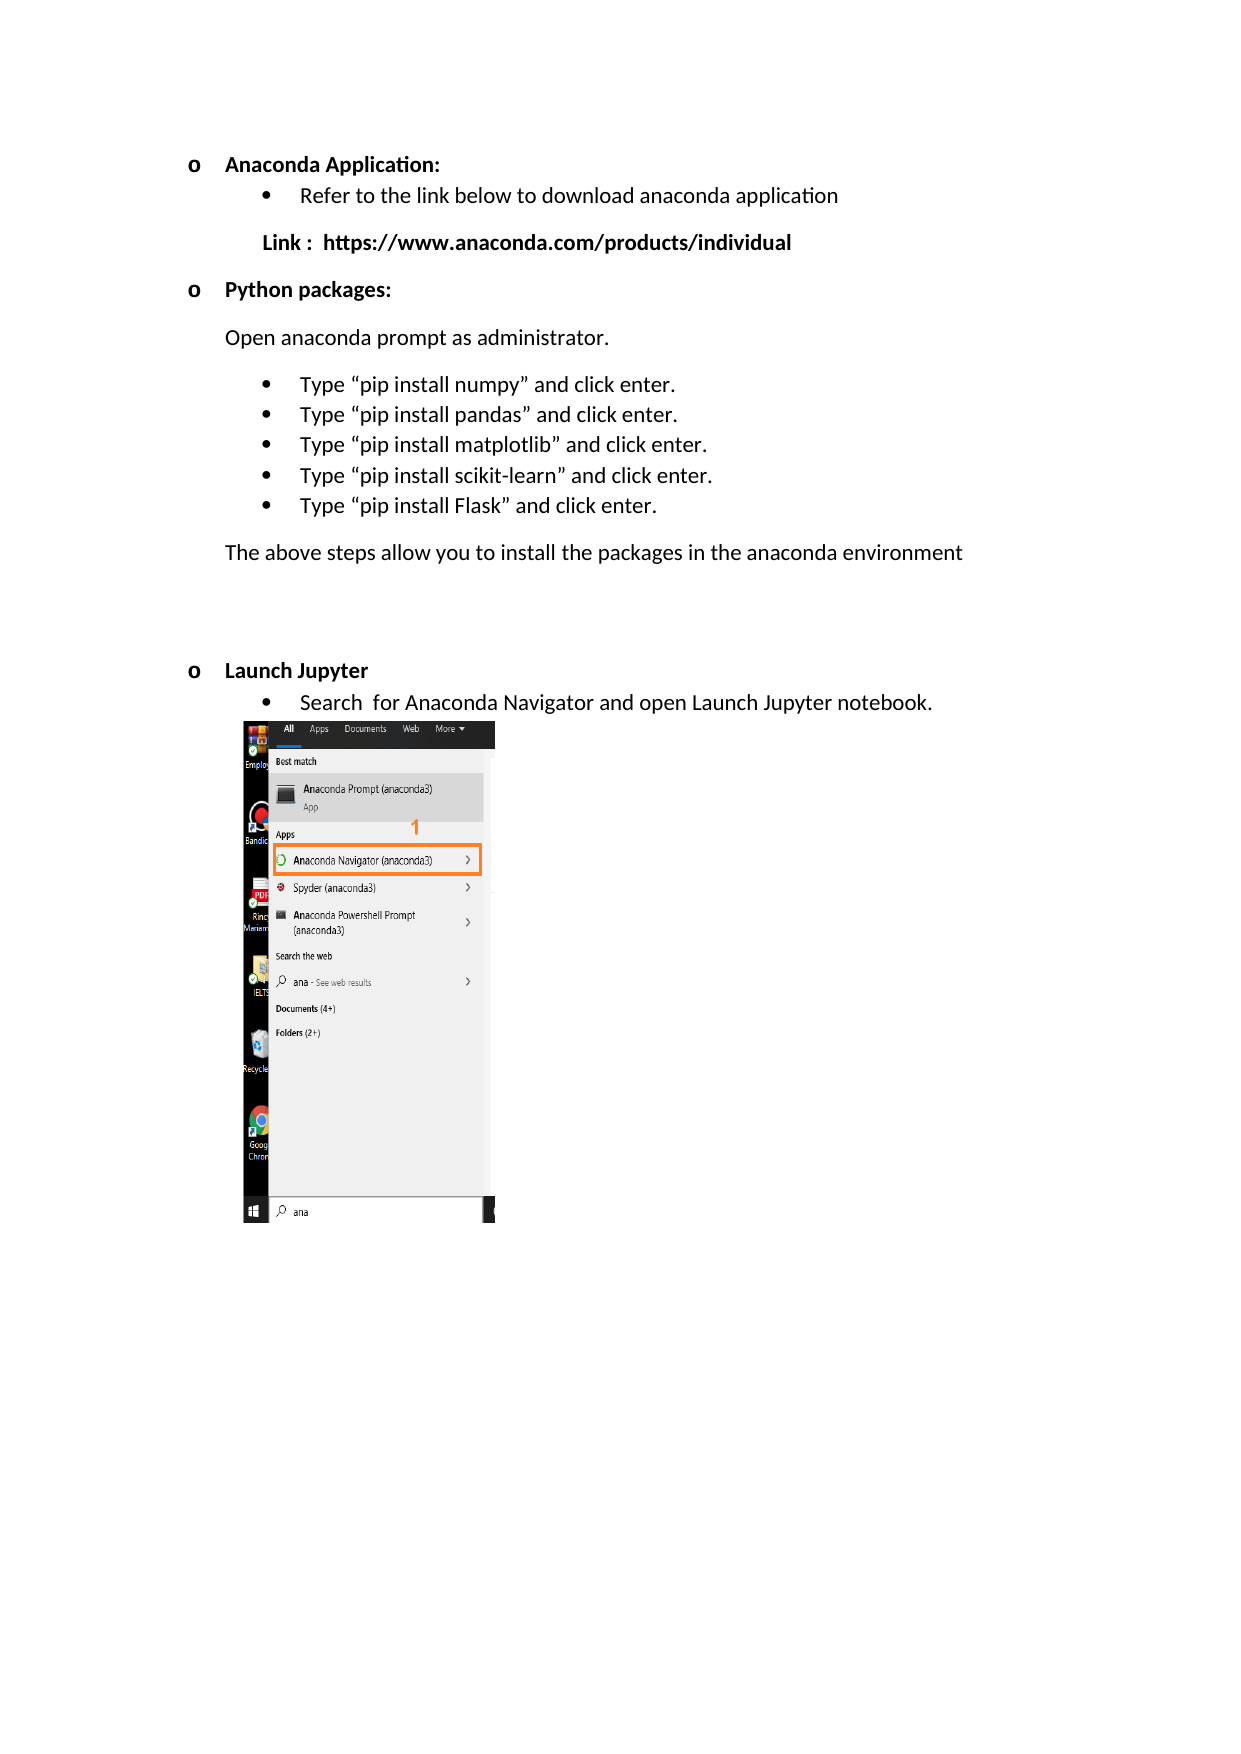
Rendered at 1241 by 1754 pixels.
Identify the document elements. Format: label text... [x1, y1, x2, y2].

text Link : https://www.anaconda.com/products/individual [262, 228, 1090, 256]
list Type “pip install numpy” and click enter. [262, 370, 1090, 398]
list Type “pip install pandas” and click enter. [262, 400, 1090, 428]
picture [225, 718, 513, 1223]
list Type “pip install scikit-learn” and click enter. [262, 461, 1090, 489]
list Anaconda Application: [187, 150, 1090, 179]
list Launch Jupyter [187, 657, 1090, 686]
list Type “pip install Flask” and click enter. [262, 491, 1090, 519]
list Type “pip install matplotlib” and click enter. [262, 431, 1090, 459]
text The above steps allow you to install the packages in the anaconda environment [150, 538, 1090, 566]
list Search for Anaconda Navigator and open Launch Jupyter notebook. [262, 688, 1090, 716]
text Open anaconda prompt as administrator. [150, 323, 1090, 351]
list Python packages: [187, 275, 1090, 304]
list Refer to the link below to download anaconda application [262, 181, 1090, 209]
